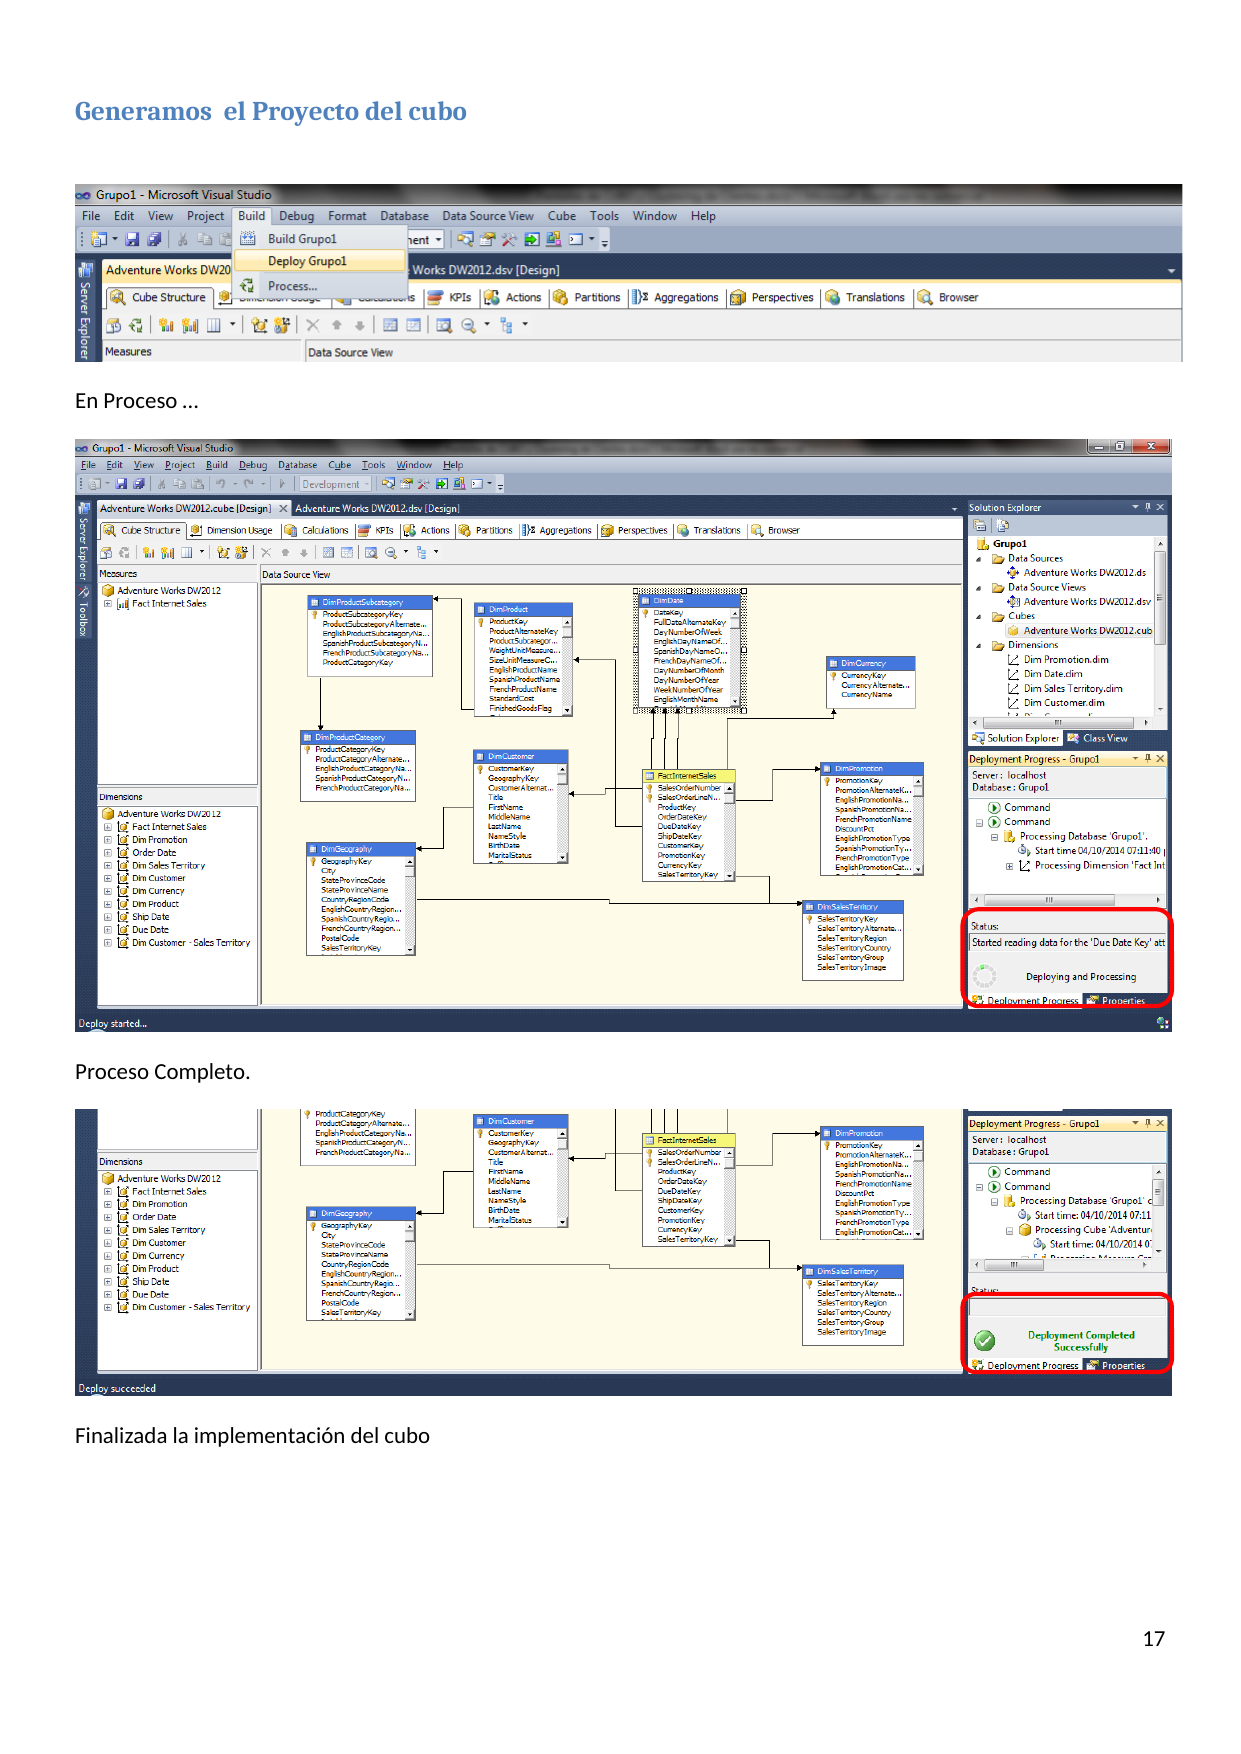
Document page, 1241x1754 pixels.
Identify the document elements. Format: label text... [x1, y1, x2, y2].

picture [75, 439, 1172, 1032]
picture [965, 1296, 1169, 1370]
picture [75, 1109, 1172, 1396]
picture [965, 912, 1169, 1004]
picture [75, 184, 1183, 362]
subtitle Generamos el Proyecto del cubo [75, 96, 1165, 127]
text Finalizada la implementación del cubo [75, 1421, 1165, 1449]
text En Proceso … [75, 386, 1165, 414]
text Proceso Completo. [75, 1057, 1165, 1085]
